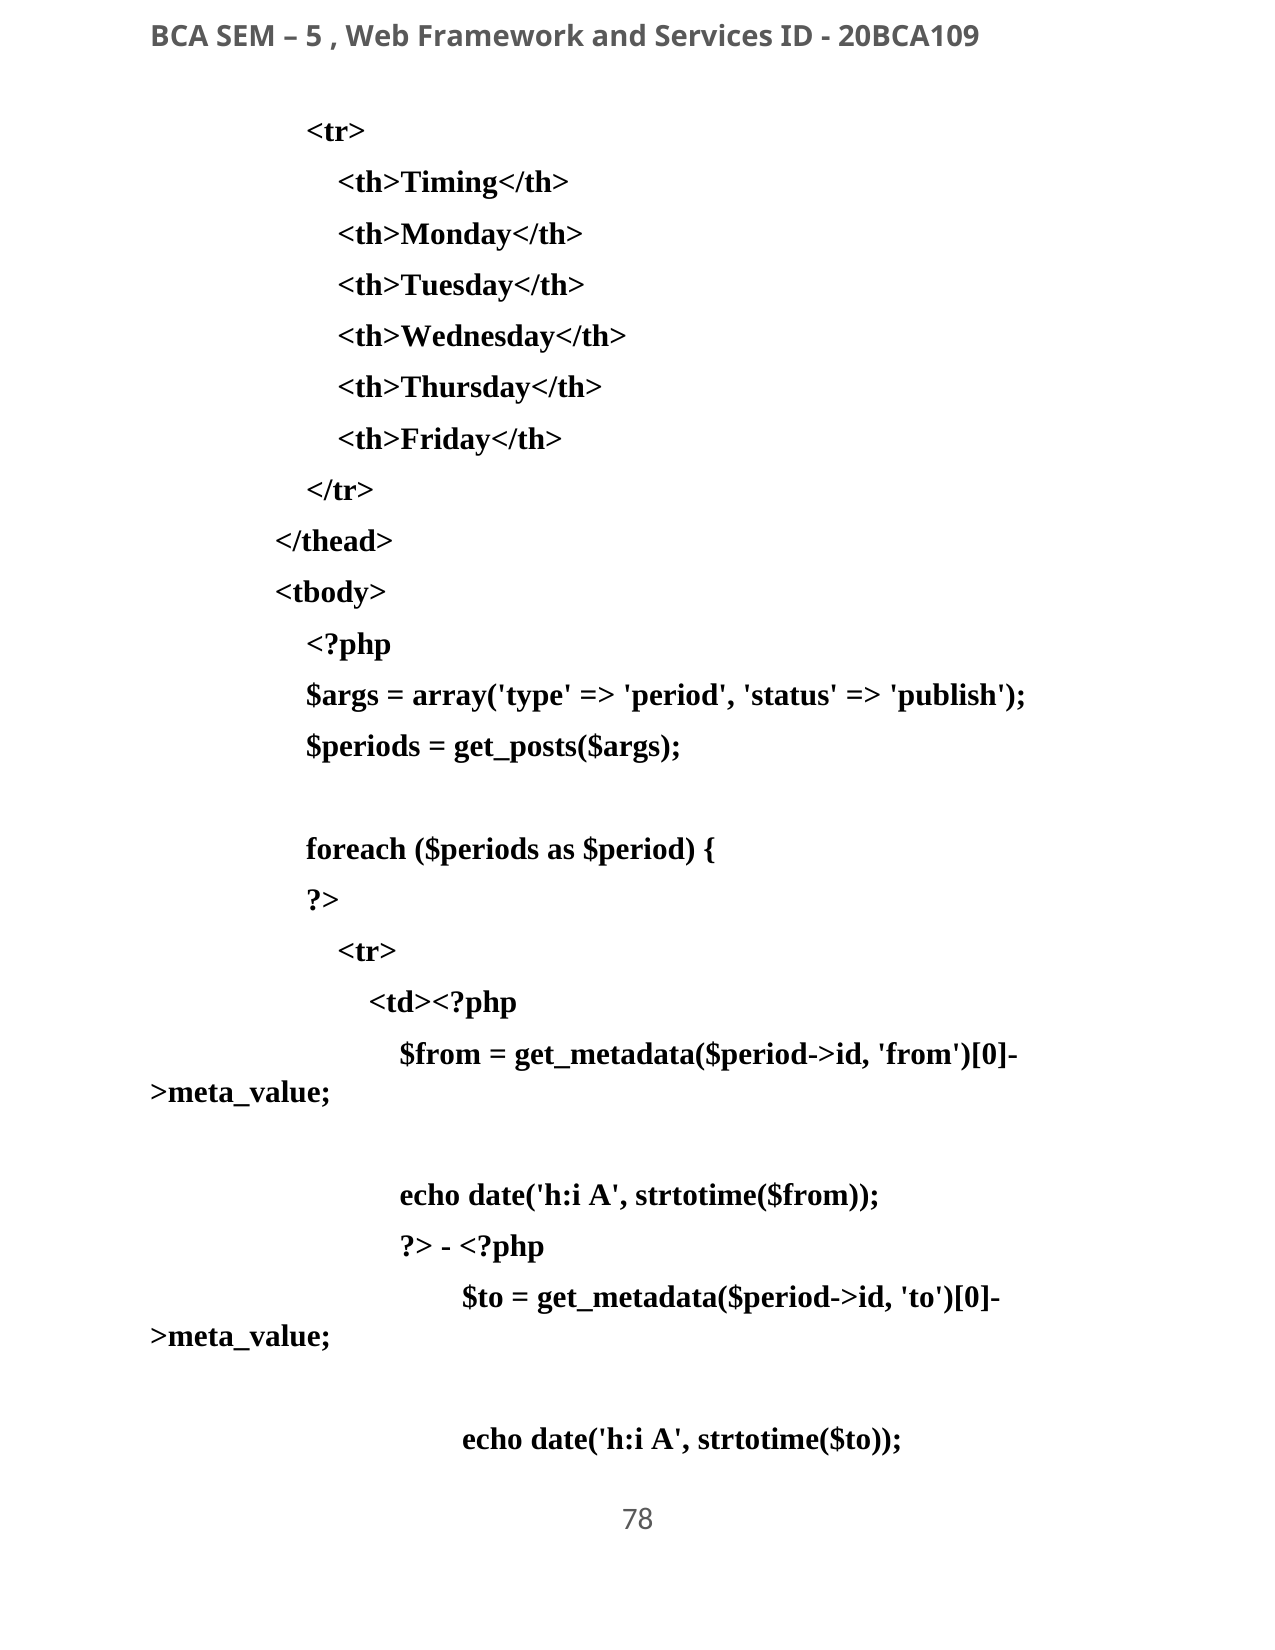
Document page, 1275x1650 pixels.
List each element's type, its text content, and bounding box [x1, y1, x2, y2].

text <?php [150, 625, 1125, 661]
text <tr> [150, 112, 1125, 148]
text <tbody> [150, 574, 1125, 610]
text ?> [150, 881, 1125, 917]
text <th>Monday</th> [150, 215, 1125, 251]
text <th>Timing</th> [150, 164, 1125, 200]
text ?> - <?php [150, 1227, 1125, 1263]
text $from = get_metadata($period->id, 'from')[0]->meta_value; [150, 1035, 1125, 1110]
text <th>Tuesday</th> [150, 266, 1125, 302]
text </tr> [150, 471, 1125, 507]
text <td><?php [150, 984, 1125, 1020]
text </thead> [150, 522, 1125, 558]
text <th>Wednesday</th> [150, 317, 1125, 353]
text echo date('h:i A', strtotime($to)); [150, 1420, 1125, 1456]
text <th>Thursday</th> [150, 369, 1125, 405]
text $to = get_metadata($period->id, 'to')[0]->meta_value; [150, 1279, 1125, 1353]
text foreach ($periods as $period) { [150, 830, 1125, 866]
text echo date('h:i A', strtotime($from)); [150, 1176, 1125, 1212]
text <tr> [150, 932, 1125, 968]
text $periods = get_posts($args); [150, 727, 1125, 763]
text $args = array('type' => 'period', 'status' => 'publish'); [150, 676, 1125, 712]
text <th>Friday</th> [150, 420, 1125, 456]
